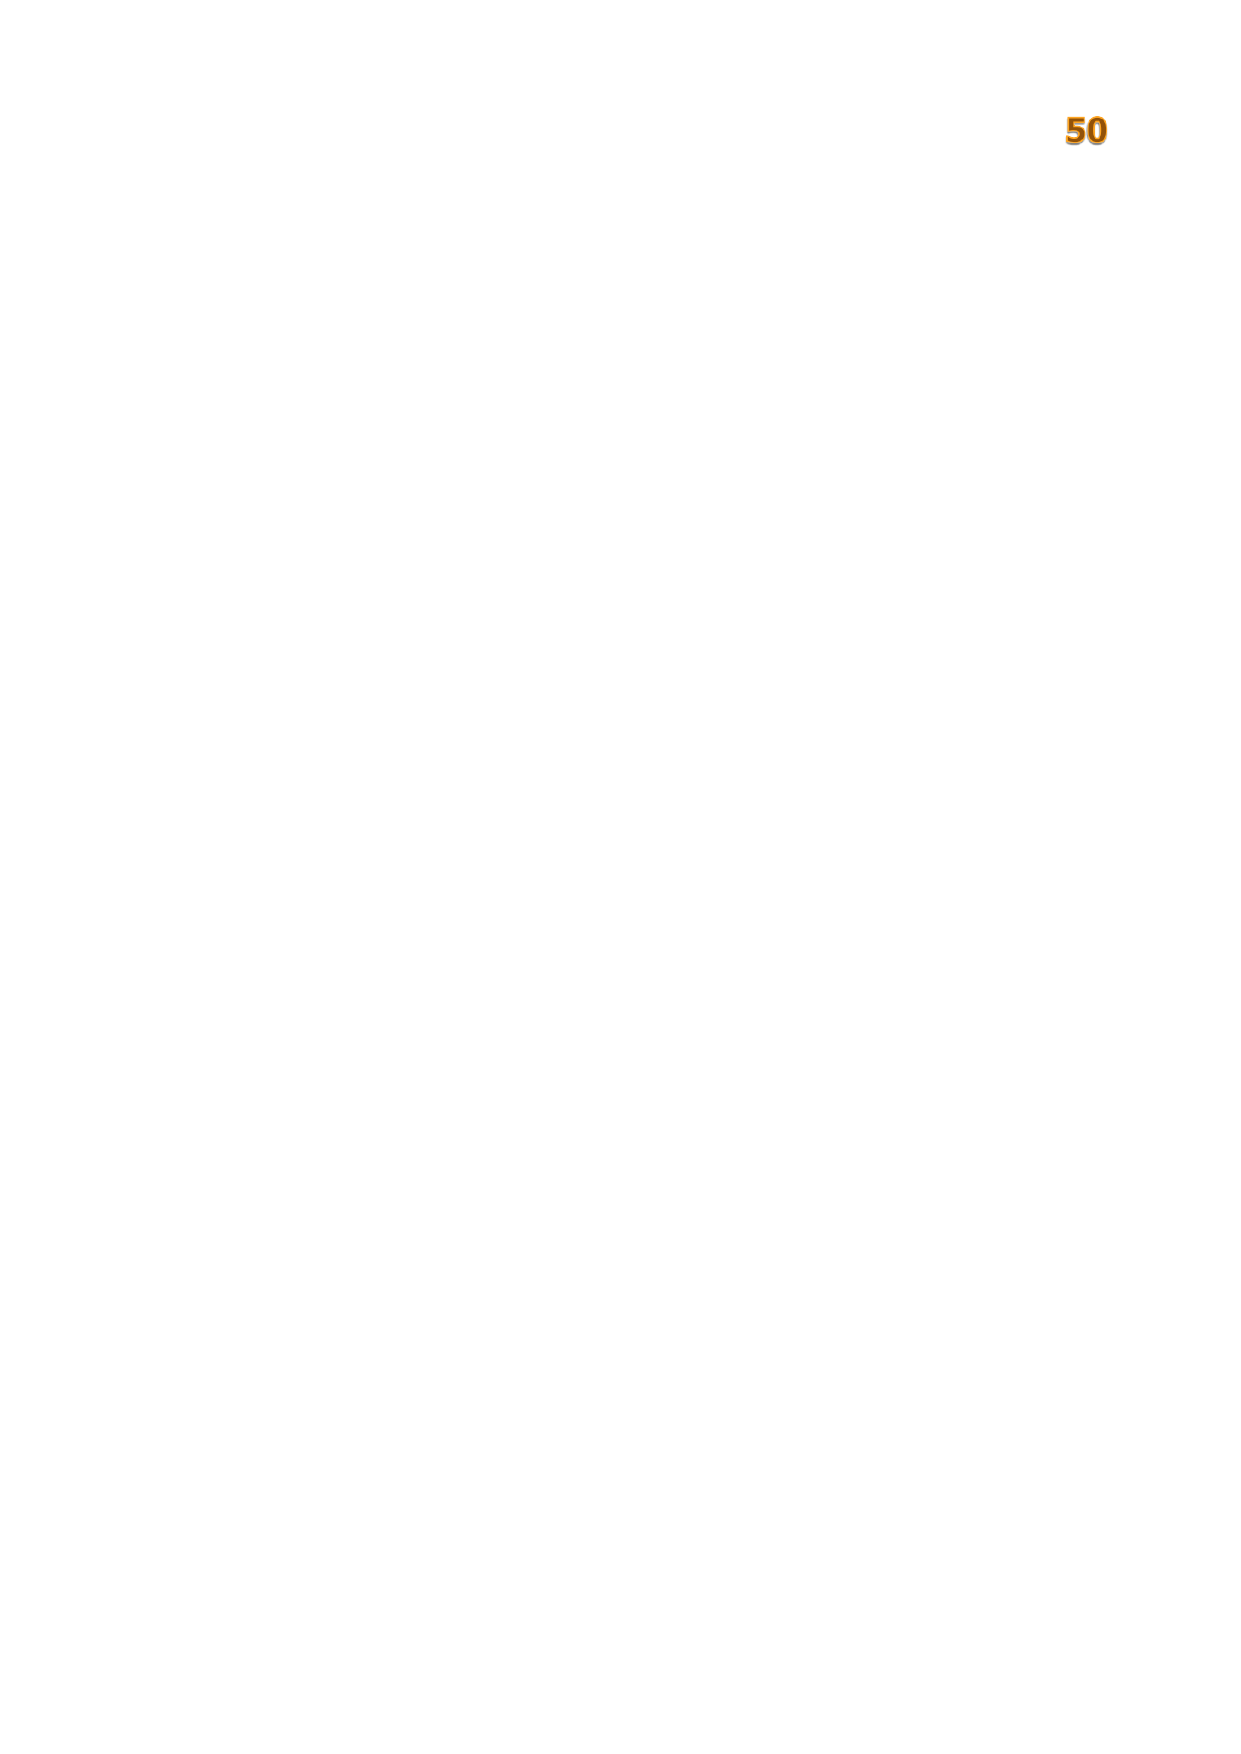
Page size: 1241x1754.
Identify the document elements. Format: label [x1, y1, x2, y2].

picture [1064, 116, 1108, 146]
